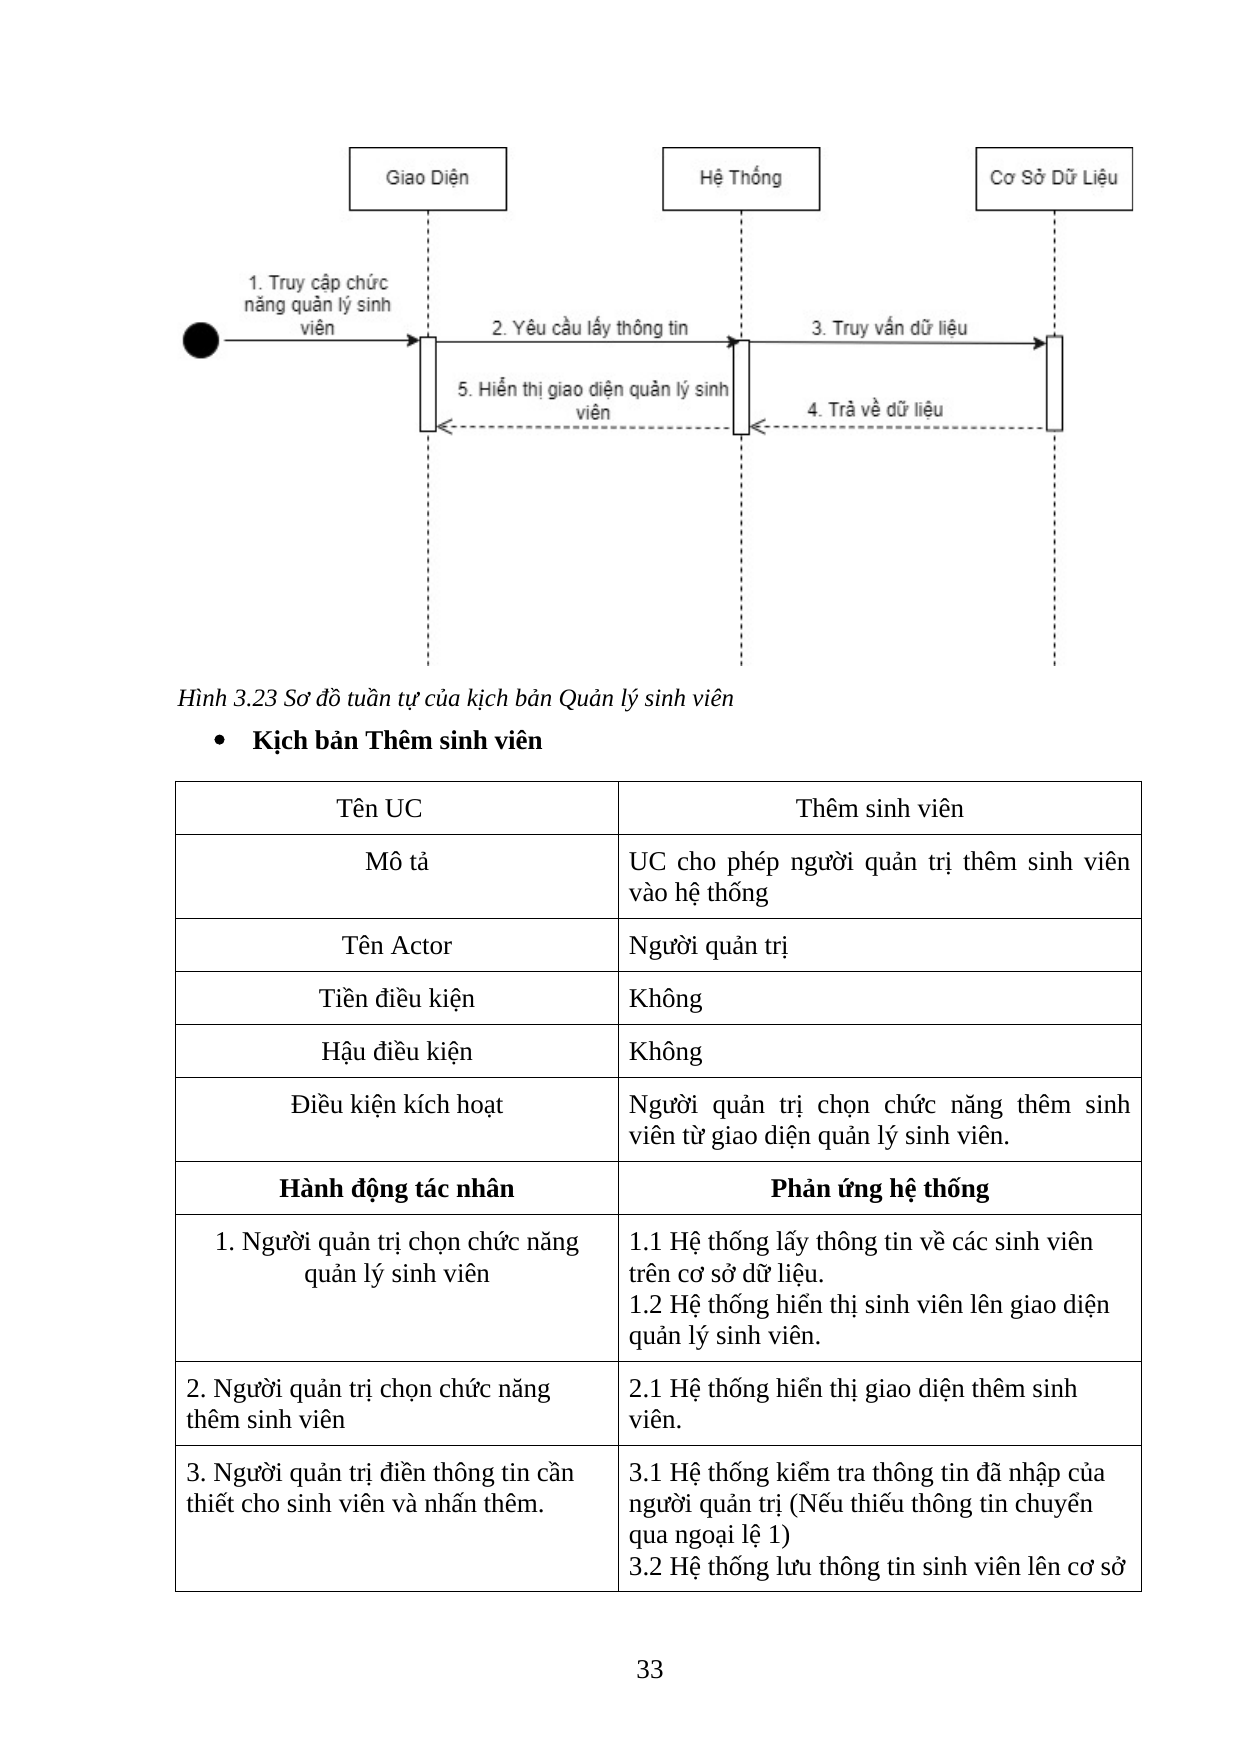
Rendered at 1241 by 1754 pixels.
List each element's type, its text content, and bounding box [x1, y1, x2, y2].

table_cell Không [619, 1025, 1141, 1077]
table_cell 2. Người quản trị chọn chức năng thêm sinh viên [176, 1362, 618, 1445]
list Kịch bản Thêm sinh viên [215, 724, 1122, 755]
table_cell 1. Người quản trị chọn chức năng quản lý sinh viên [176, 1215, 618, 1361]
table_cell UC cho phép người quản trị thêm sinh viên vào hệ thống [619, 835, 1141, 918]
table_header Tên UC [176, 782, 618, 834]
table_cell 1.1 Hệ thống lấy thông tin về các sinh viên trên cơ sở dữ liệu. 1.2 Hệ thống hiển thị sinh viên lên giao diện quản lý sinh viên. [619, 1215, 1141, 1361]
table_cell Tên Actor [176, 919, 618, 971]
table_cell Phản ứng hệ thống [619, 1162, 1141, 1214]
table_cell Người quản trị chọn chức năng thêm sinh viên từ giao diện quản lý sinh viên. [619, 1078, 1141, 1161]
table_cell Hậu điều kiện [176, 1025, 618, 1077]
table_cell Người quản trị [619, 919, 1141, 971]
table_cell 2.1 Hệ thống hiển thị giao diện thêm sinh viên. [619, 1362, 1141, 1445]
table_cell Hành động tác nhân [176, 1162, 618, 1214]
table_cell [619, 1446, 1141, 1591]
table_cell Điều kiện kích hoạt [176, 1078, 618, 1161]
table_header Thêm sinh viên [619, 782, 1141, 834]
picture [177, 147, 1134, 666]
table_cell Không [619, 972, 1141, 1024]
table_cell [176, 1446, 618, 1591]
table_cell Mô tả [176, 835, 618, 918]
table_cell Tiền điều kiện [176, 972, 618, 1024]
